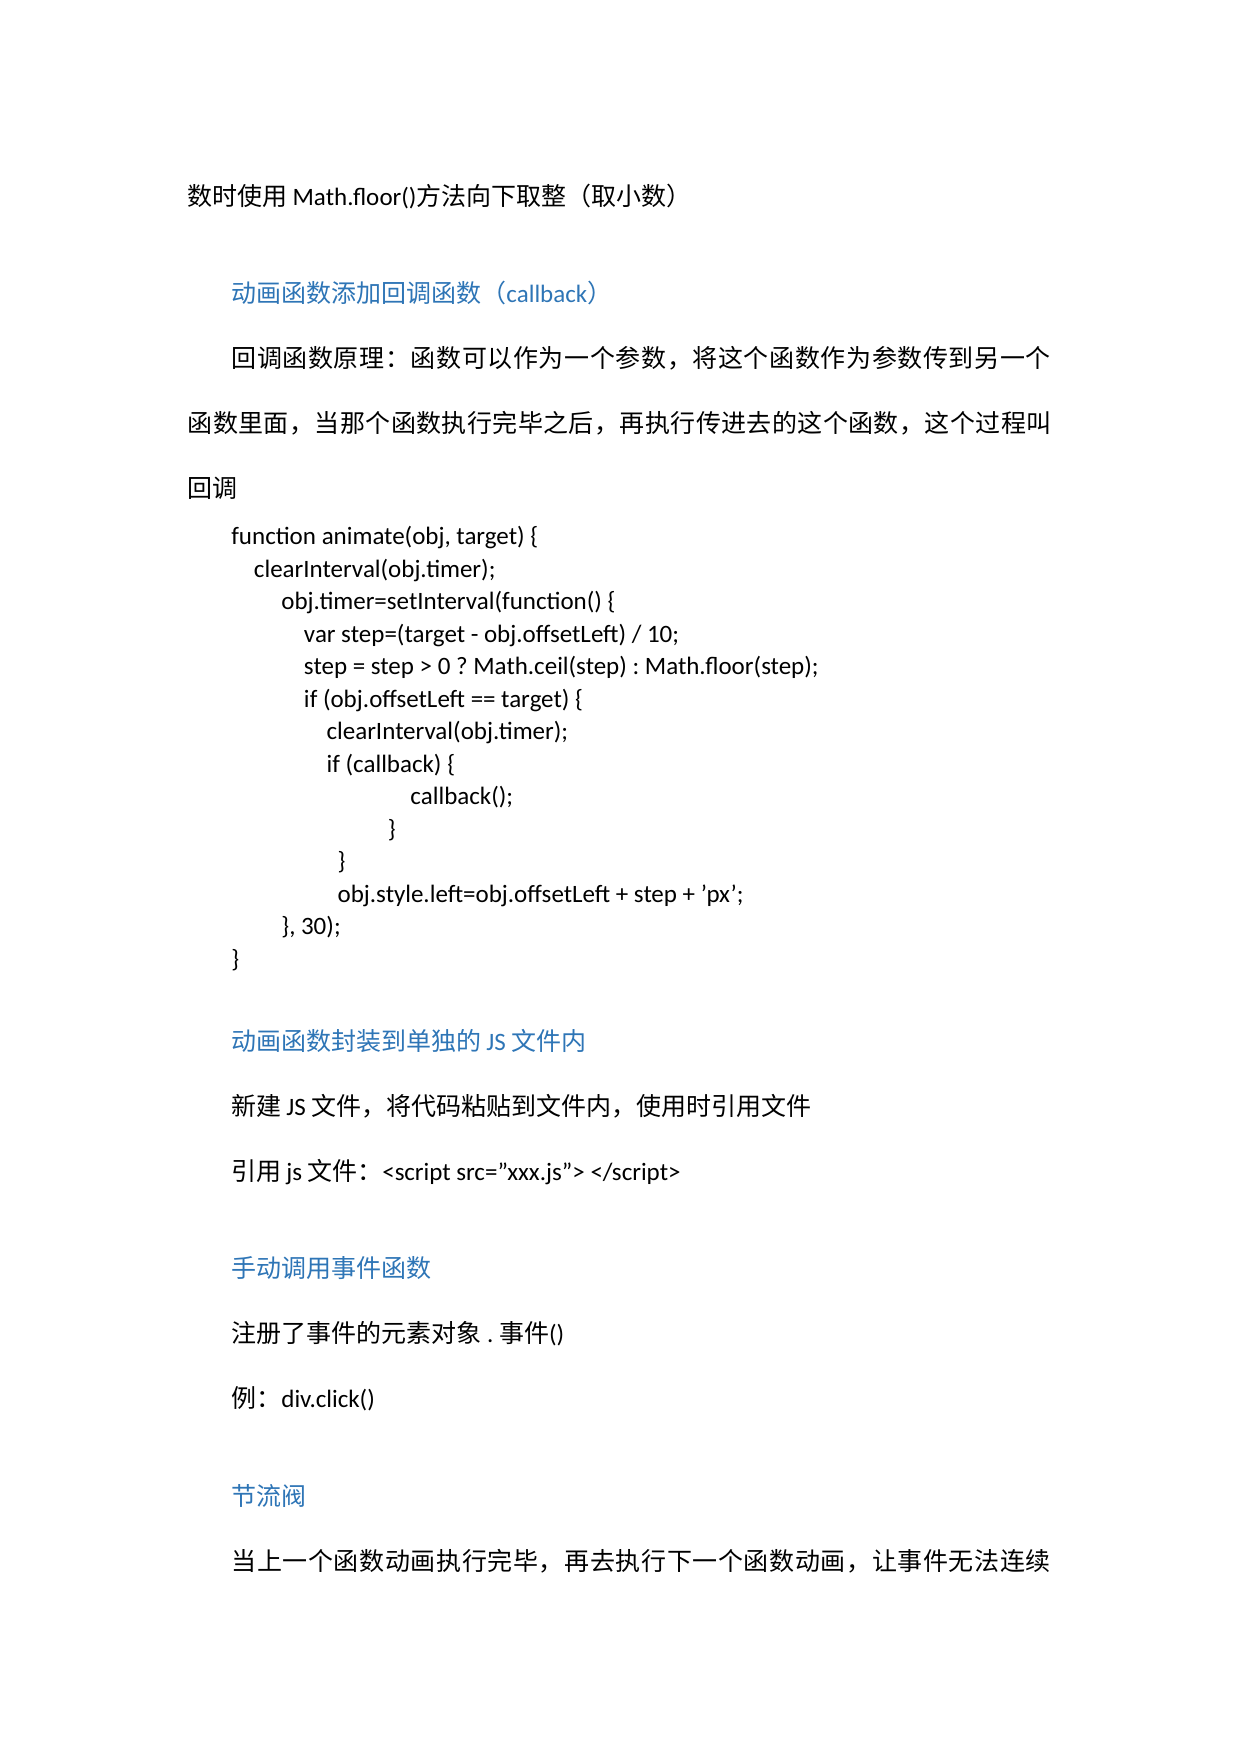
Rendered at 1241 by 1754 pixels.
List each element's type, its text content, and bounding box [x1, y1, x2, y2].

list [187, 1527, 1053, 1592]
list clearInterval(obj.timer); [231, 552, 1053, 584]
list 新建JS文件，将代码粘贴到文件内，使用时引用文件 [187, 1072, 1053, 1137]
list } [231, 812, 1053, 844]
list clearInterval(obj.timer); [231, 714, 1053, 747]
list }, 30); [231, 909, 1053, 942]
list obj.style.left=obj.offsetLeft + step + ’px’; [187, 877, 1053, 909]
list 例：div.click() [187, 1364, 1053, 1429]
list callback(); [231, 779, 1053, 812]
list obj.timer=setInterval(function() { [231, 584, 1053, 617]
list step = step > 0 ? Math.ceil(step) : Math.floor(step); [231, 649, 1053, 682]
list 引用js文件：<script src=”xxx.js”> </script> [187, 1137, 1053, 1202]
list var step=(target - obj.offsetLeft) / 10; [231, 617, 1053, 649]
list 手动调用事件函数 [187, 1234, 1053, 1299]
list if (callback) { [231, 747, 1053, 779]
list } [231, 942, 1053, 974]
list function animate(obj, target) { [231, 519, 1053, 552]
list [187, 162, 1053, 227]
list 动画函数封装到单独的JS文件内 [187, 1007, 1053, 1072]
list 回调函数原理：函数可以作为一个参数，将这个函数作为参数传到另一个函数里面，当那个函数执行完毕之后，再执行传进去的这个函数，这个过程叫回调 [187, 324, 1053, 519]
list 动画函数添加回调函数（callback） [187, 259, 1053, 324]
list if (obj.offsetLeft == target) { [231, 682, 1053, 714]
list } [187, 844, 1053, 877]
list 注册了事件的元素对象 . 事件() [187, 1299, 1053, 1364]
list 节流阀 [187, 1462, 1053, 1527]
